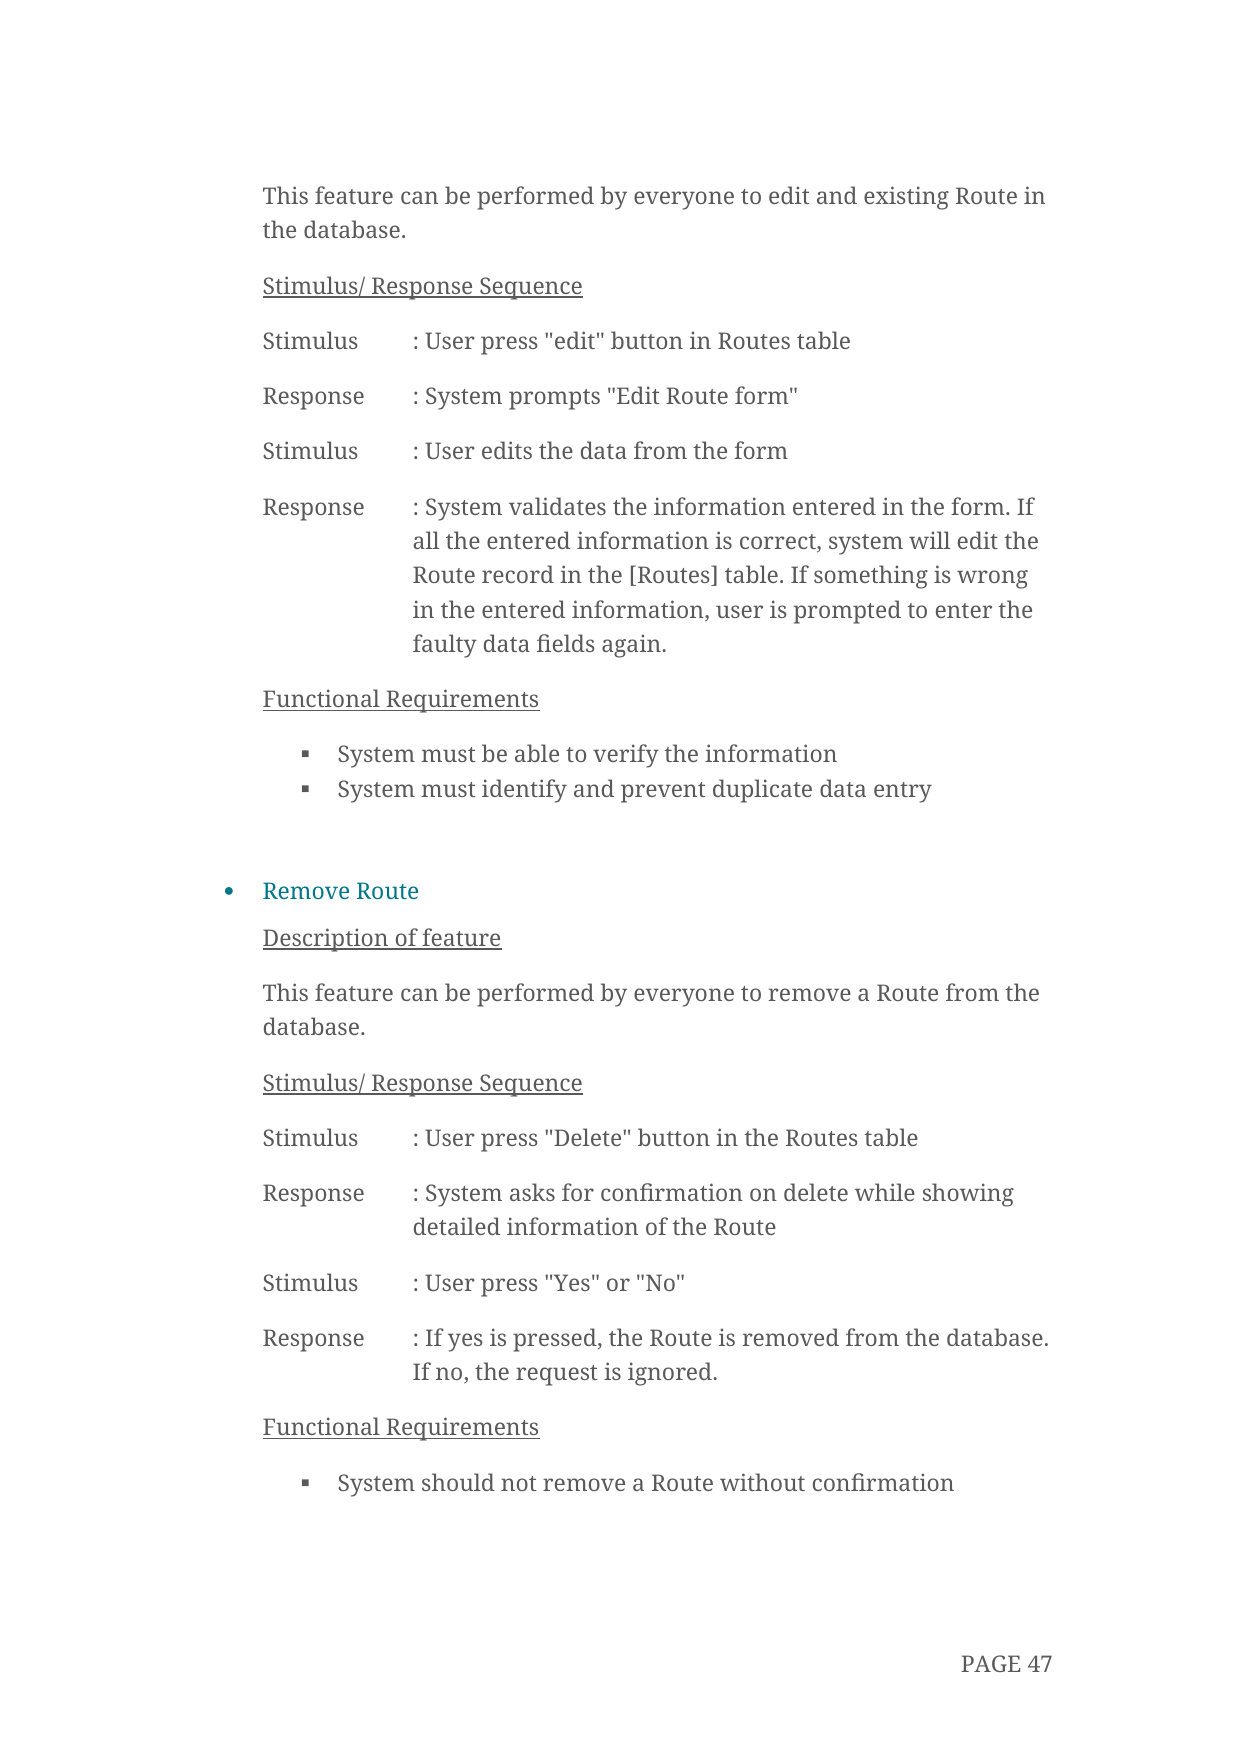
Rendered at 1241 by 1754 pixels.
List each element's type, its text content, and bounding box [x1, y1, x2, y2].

text Response : System validates the information entered in the form. If all the entered information is correct, system will edit the Route record in the [Routes] table. If something is wrong in the entered information, user is prompted to enter the faulty data fields again. [262, 490, 1053, 659]
text Response : System asks for confirmation on delete while showing detailed information of the Route [262, 1177, 1053, 1242]
list System should not remove a Route without confirmation [300, 1466, 1053, 1498]
text Stimulus : User edits the data from the form [262, 435, 1053, 466]
text This feature can be performed by everyone to edit and existing Route in the database. [262, 180, 1053, 246]
text Stimulus : User press "edit" button in Routes table [262, 325, 1053, 356]
list System must be able to verify the information [300, 738, 1053, 769]
text Description of feature [187, 922, 1053, 953]
list Remove Route [225, 875, 1053, 906]
text Functional Requirements [262, 683, 1053, 714]
text Stimulus : User press "Delete" button in the Routes table [262, 1122, 1053, 1153]
text This feature can be performed by everyone to remove a Route from the database. [262, 977, 1053, 1042]
text Stimulus : User press "Yes" or "No" [262, 1266, 1053, 1298]
text Response : If yes is pressed, the Route is removed from the database. If no, the request is ignored. [262, 1322, 1053, 1387]
list System must identify and prevent duplicate data entry [300, 773, 1053, 804]
text Stimulus/ Response Sequence [262, 1066, 1053, 1098]
text Response : System prompts "Edit Route form" [262, 380, 1053, 411]
text Functional Requirements [262, 1411, 1053, 1442]
text Stimulus/ Response Sequence [262, 269, 1053, 301]
